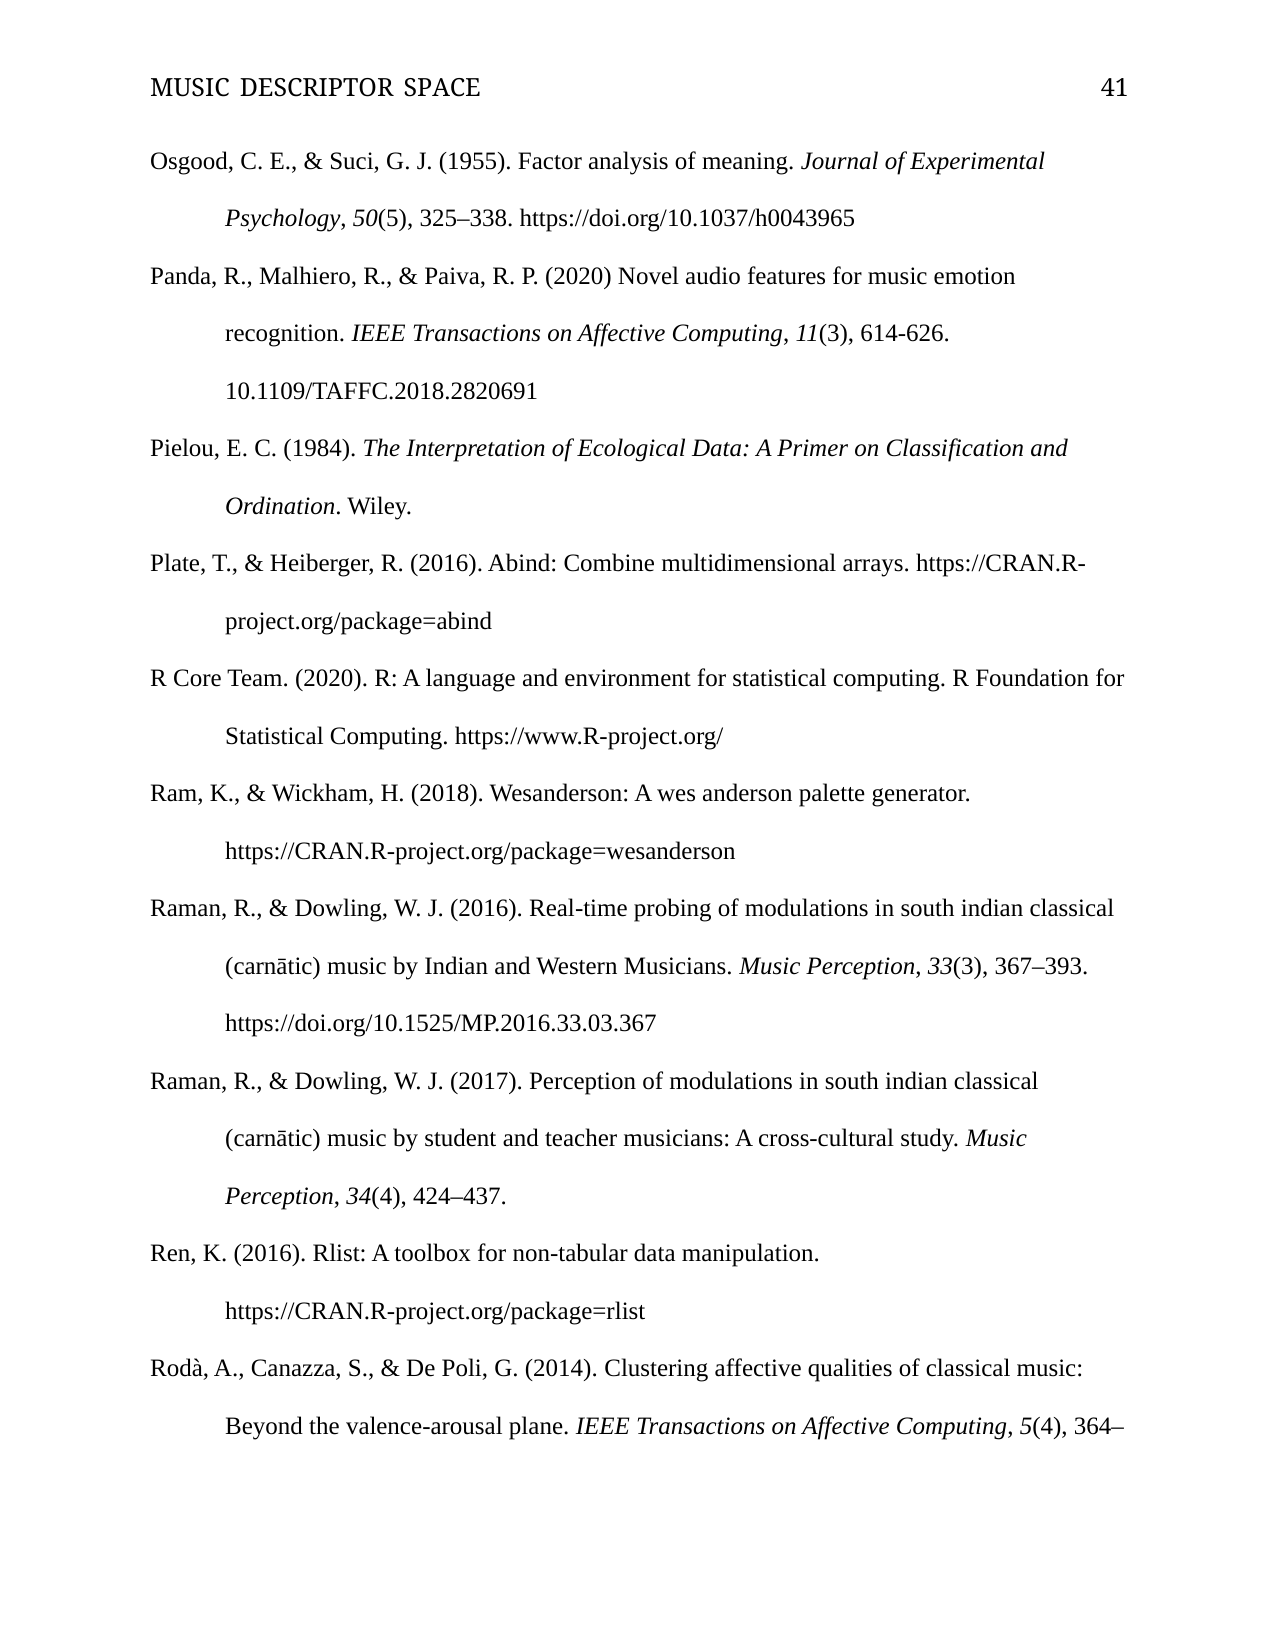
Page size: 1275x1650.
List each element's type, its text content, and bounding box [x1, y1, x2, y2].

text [150, 1353, 1133, 1439]
text Panda, R., Malhiero, R., & Paiva, R. P. (2020) Novel audio features for music emotion recognition. IEEE Transactions on Affective Computing, 11(3), 614-626. 10.1109/TAFFC.2018.2820691 [150, 261, 1133, 404]
text R Core Team. (2020). R: A language and environment for statistical computing. R Foundation for Statistical Computing. https://www.R-project.org/ [150, 663, 1133, 749]
text Raman, R., & Dowling, W. J. (2016). Real-time probing of modulations in south indian classical (carnātic) music by Indian and Western Musicians. Music Perception, 33(3), 367–393. https://doi.org/10.1525/MP.2016.33.03.367 [150, 893, 1133, 1037]
text Pielou, E. C. (1984). The Interpretation of Ecological Data: A Primer on Classification and Ordination. Wiley. [150, 433, 1133, 519]
text Ram, K., & Wickham, H. (2018). Wesanderson: A wes anderson palette generator. https://CRAN.R-project.org/package=wesanderson [150, 778, 1133, 864]
text Ren, K. (2016). Rlist: A toolbox for non-tabular data manipulation. https://CRAN.R-project.org/package=rlist [150, 1238, 1133, 1324]
text Plate, T., & Heiberger, R. (2016). Abind: Combine multidimensional arrays. https://CRAN.R-project.org/package=abind [150, 548, 1133, 634]
text Osgood, C. E., & Suci, G. J. (1955). Factor analysis of meaning. Journal of Experimental Psychology, 50(5), 325–338. https://doi.org/10.1037/h0043965 [150, 146, 1133, 232]
text Raman, R., & Dowling, W. J. (2017). Perception of modulations in south indian classical (carnātic) music by student and teacher musicians: A cross-cultural study. Music Perception, 34(4), 424–437. [150, 1066, 1133, 1209]
